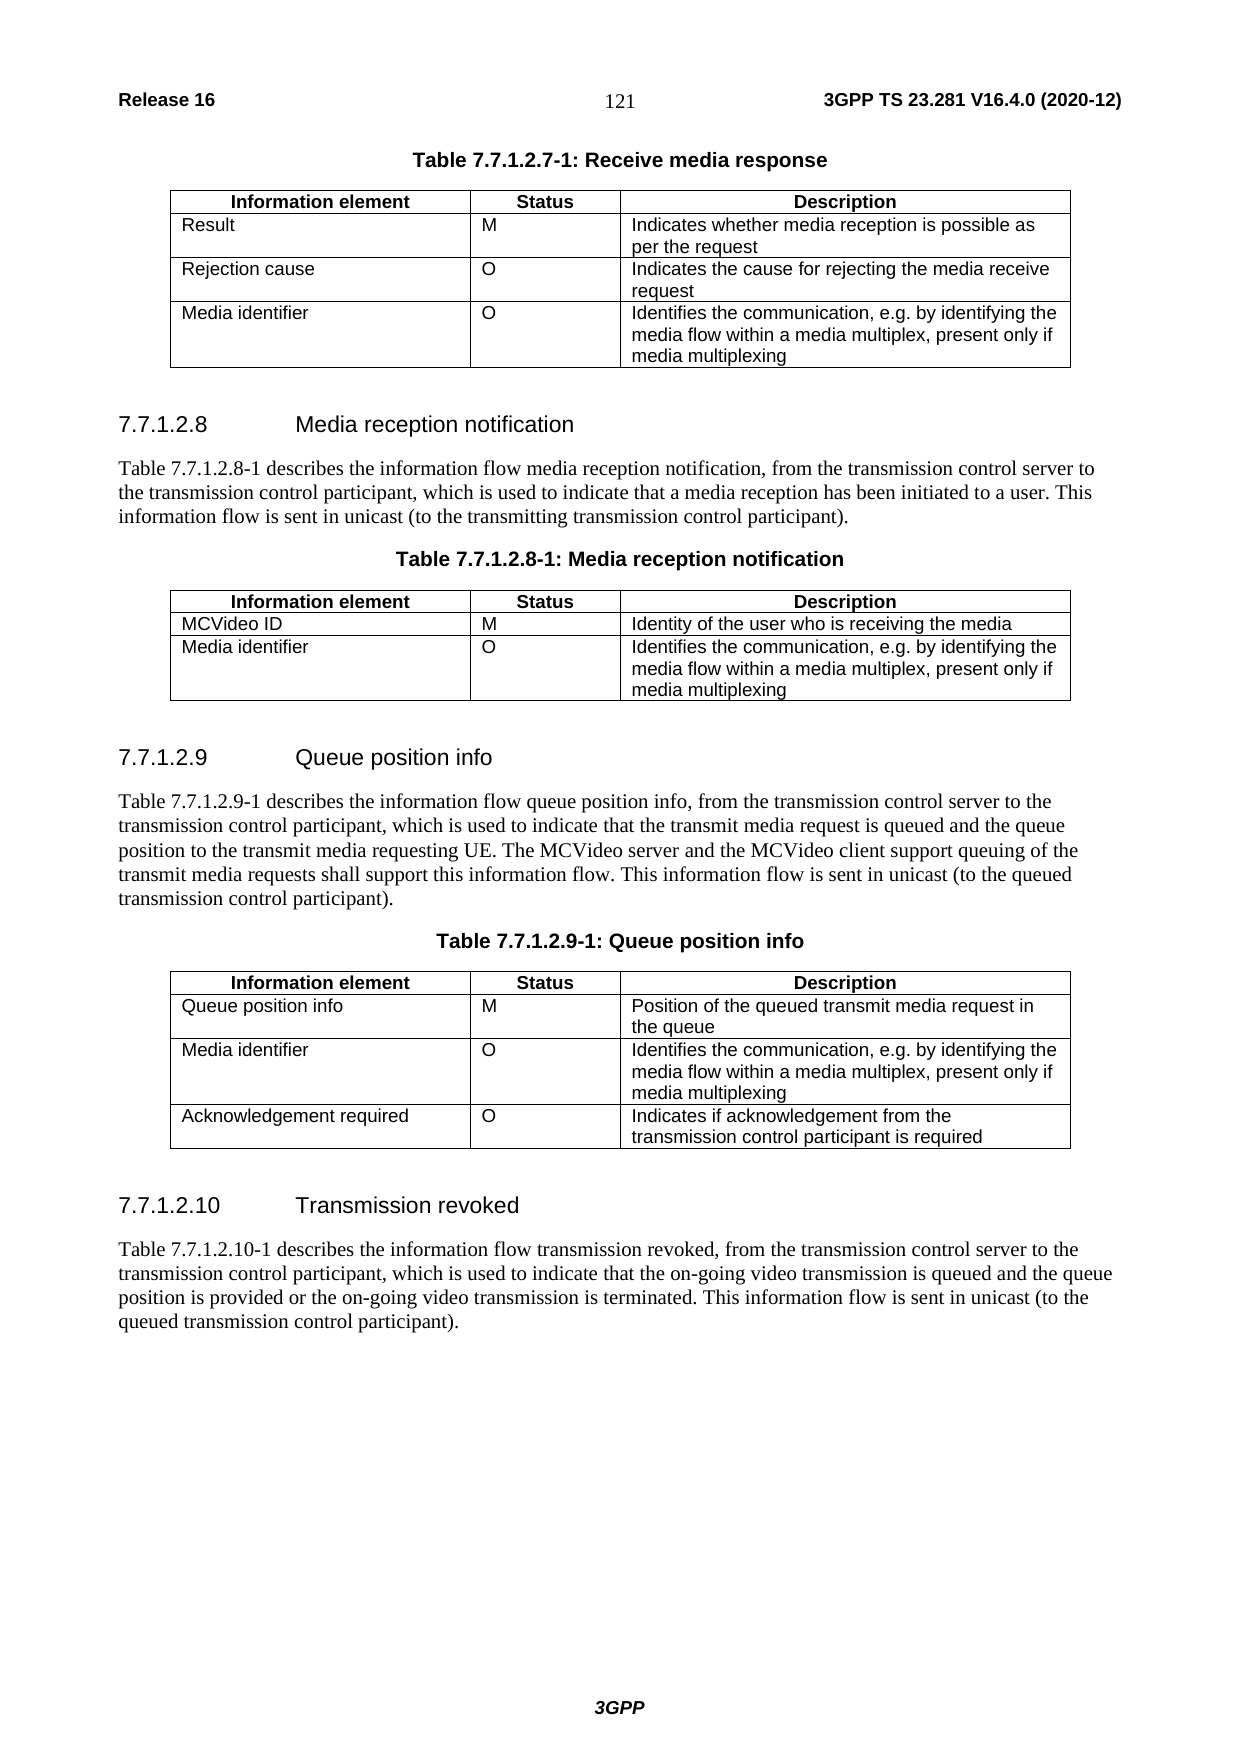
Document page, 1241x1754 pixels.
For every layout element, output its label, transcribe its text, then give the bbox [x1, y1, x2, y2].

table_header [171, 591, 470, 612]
text Table 7.7.1.2.7-1: Receive media response [118, 147, 1122, 171]
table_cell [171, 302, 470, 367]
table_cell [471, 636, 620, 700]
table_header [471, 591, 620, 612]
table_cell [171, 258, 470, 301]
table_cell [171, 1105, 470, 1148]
text Table 7.7.1.2.10-1 describes the information flow transmission revoked, from the transmission control server to the transmission control participant, which is used to indicate that the on-going video transmission is queued and the queue position is provided or the on-going video transmission is terminated. This information flow is sent in unicast (to the queued transmission control participant). [118, 1237, 1122, 1333]
subtitle 7.7.1.2.9 Queue position info [118, 744, 1122, 771]
text Table 7.7.1.2.9-1 describes the information flow queue position info, from the transmission control server to the transmission control participant, which is used to indicate that the transmit media request is queued and the queue position to the transmit media requesting UE. The MCVideo server and the MCVideo client support queuing of the transmit media requests shall support this information flow. This information flow is sent in unicast (to the queued transmission control participant). [118, 789, 1122, 910]
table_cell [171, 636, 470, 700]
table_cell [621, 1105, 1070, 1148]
subtitle 7.7.1.2.10 Transmission revoked [118, 1192, 1122, 1218]
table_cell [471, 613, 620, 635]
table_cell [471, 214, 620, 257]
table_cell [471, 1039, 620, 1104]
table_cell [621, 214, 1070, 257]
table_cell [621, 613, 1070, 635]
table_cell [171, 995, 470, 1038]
text Table 7.7.1.2.8-1 describes the information flow media reception notification, from the transmission control server to the transmission control participant, which is used to indicate that a media reception has been initiated to a user. This information flow is sent in unicast (to the transmitting transmission control participant). [118, 456, 1122, 528]
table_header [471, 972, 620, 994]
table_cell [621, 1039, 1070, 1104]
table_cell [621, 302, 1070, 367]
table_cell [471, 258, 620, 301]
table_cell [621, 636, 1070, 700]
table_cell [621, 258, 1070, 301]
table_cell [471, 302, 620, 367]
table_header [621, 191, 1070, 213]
text Table 7.7.1.2.8-1: Media reception notification [118, 547, 1122, 571]
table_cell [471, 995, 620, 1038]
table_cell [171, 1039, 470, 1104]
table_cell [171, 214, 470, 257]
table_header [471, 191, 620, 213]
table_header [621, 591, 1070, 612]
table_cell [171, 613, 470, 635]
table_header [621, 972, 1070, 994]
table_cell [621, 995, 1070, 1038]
subtitle 7.7.1.2.8 Media reception notification [118, 411, 1122, 437]
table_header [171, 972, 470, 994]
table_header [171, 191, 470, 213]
text Table 7.7.1.2.9-1: Queue position info [118, 928, 1122, 952]
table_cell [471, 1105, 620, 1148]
